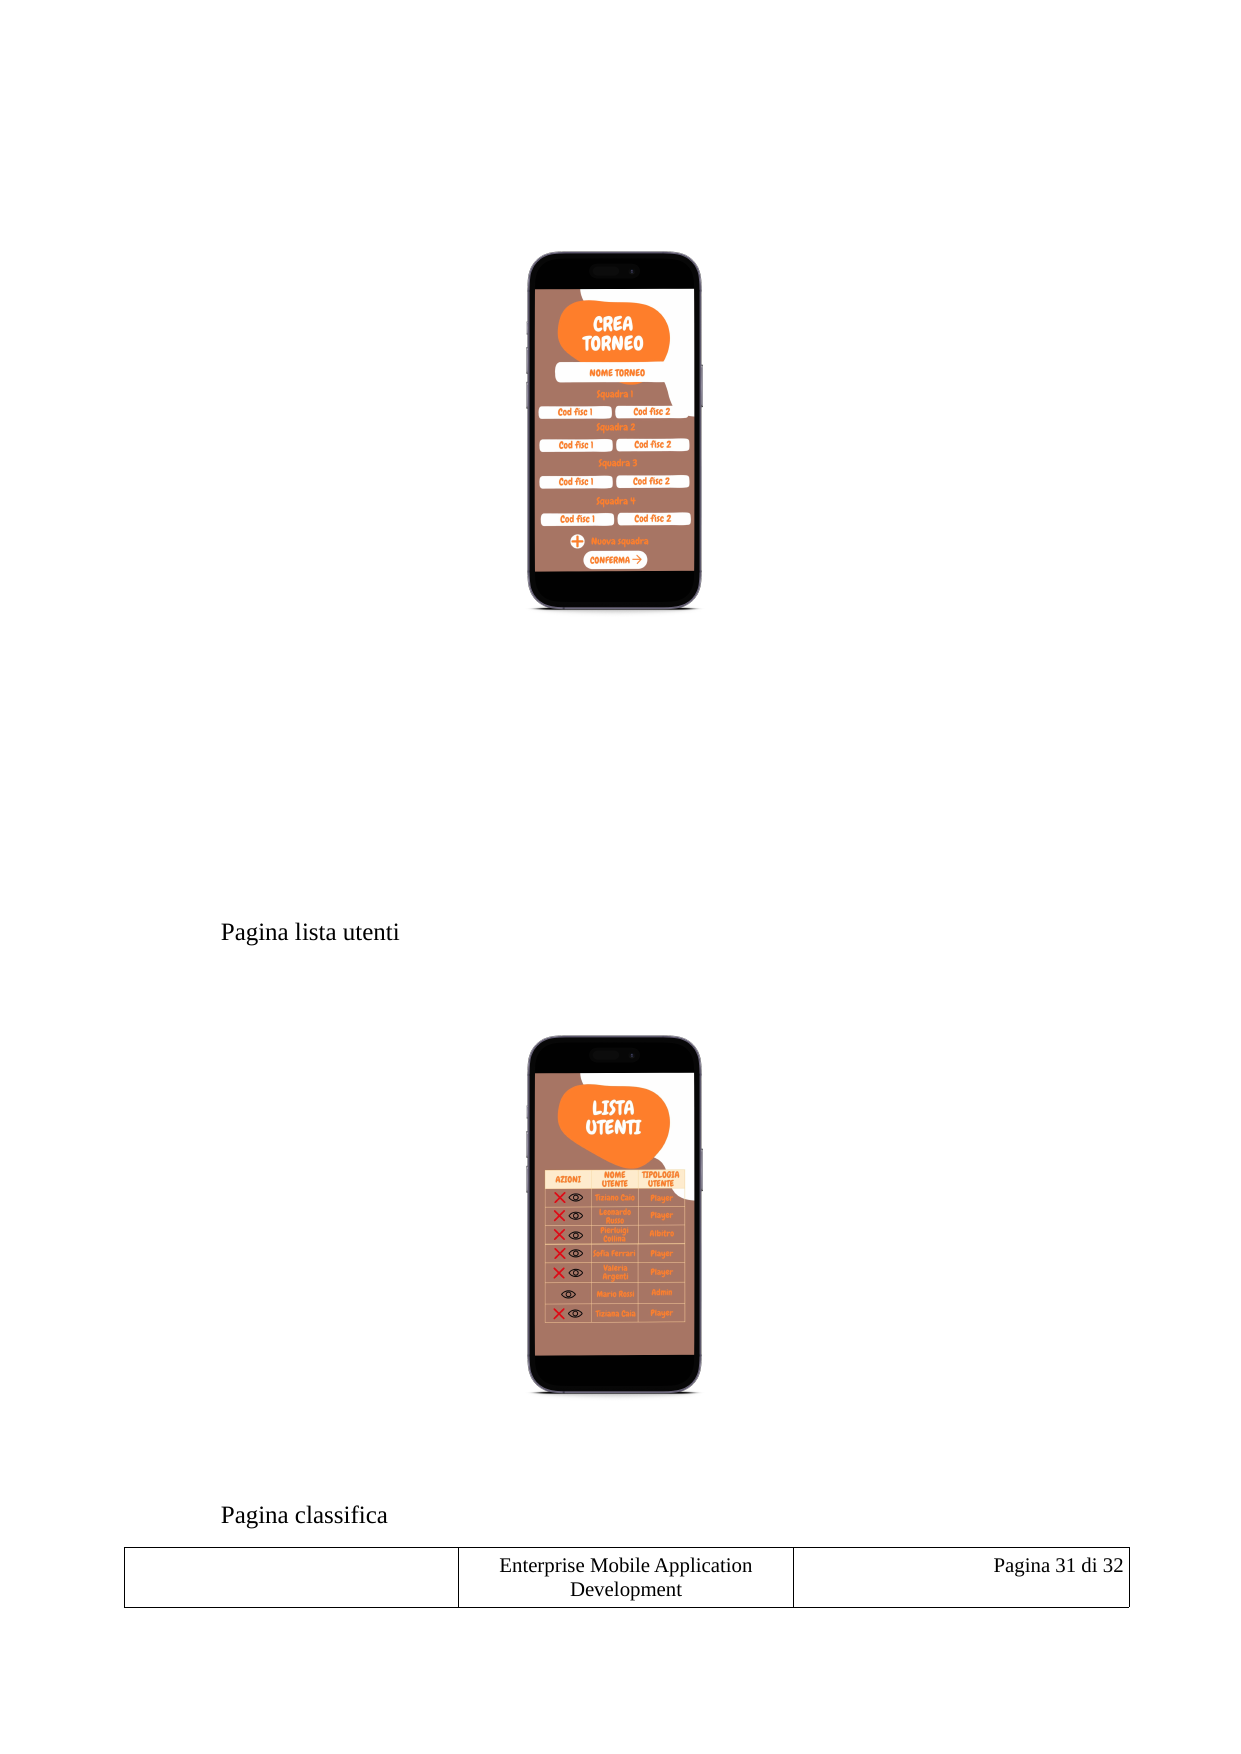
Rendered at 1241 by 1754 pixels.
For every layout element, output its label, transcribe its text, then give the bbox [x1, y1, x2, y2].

text Pagina lista utenti [221, 917, 1122, 946]
text Pagina classifica [221, 1500, 1122, 1529]
